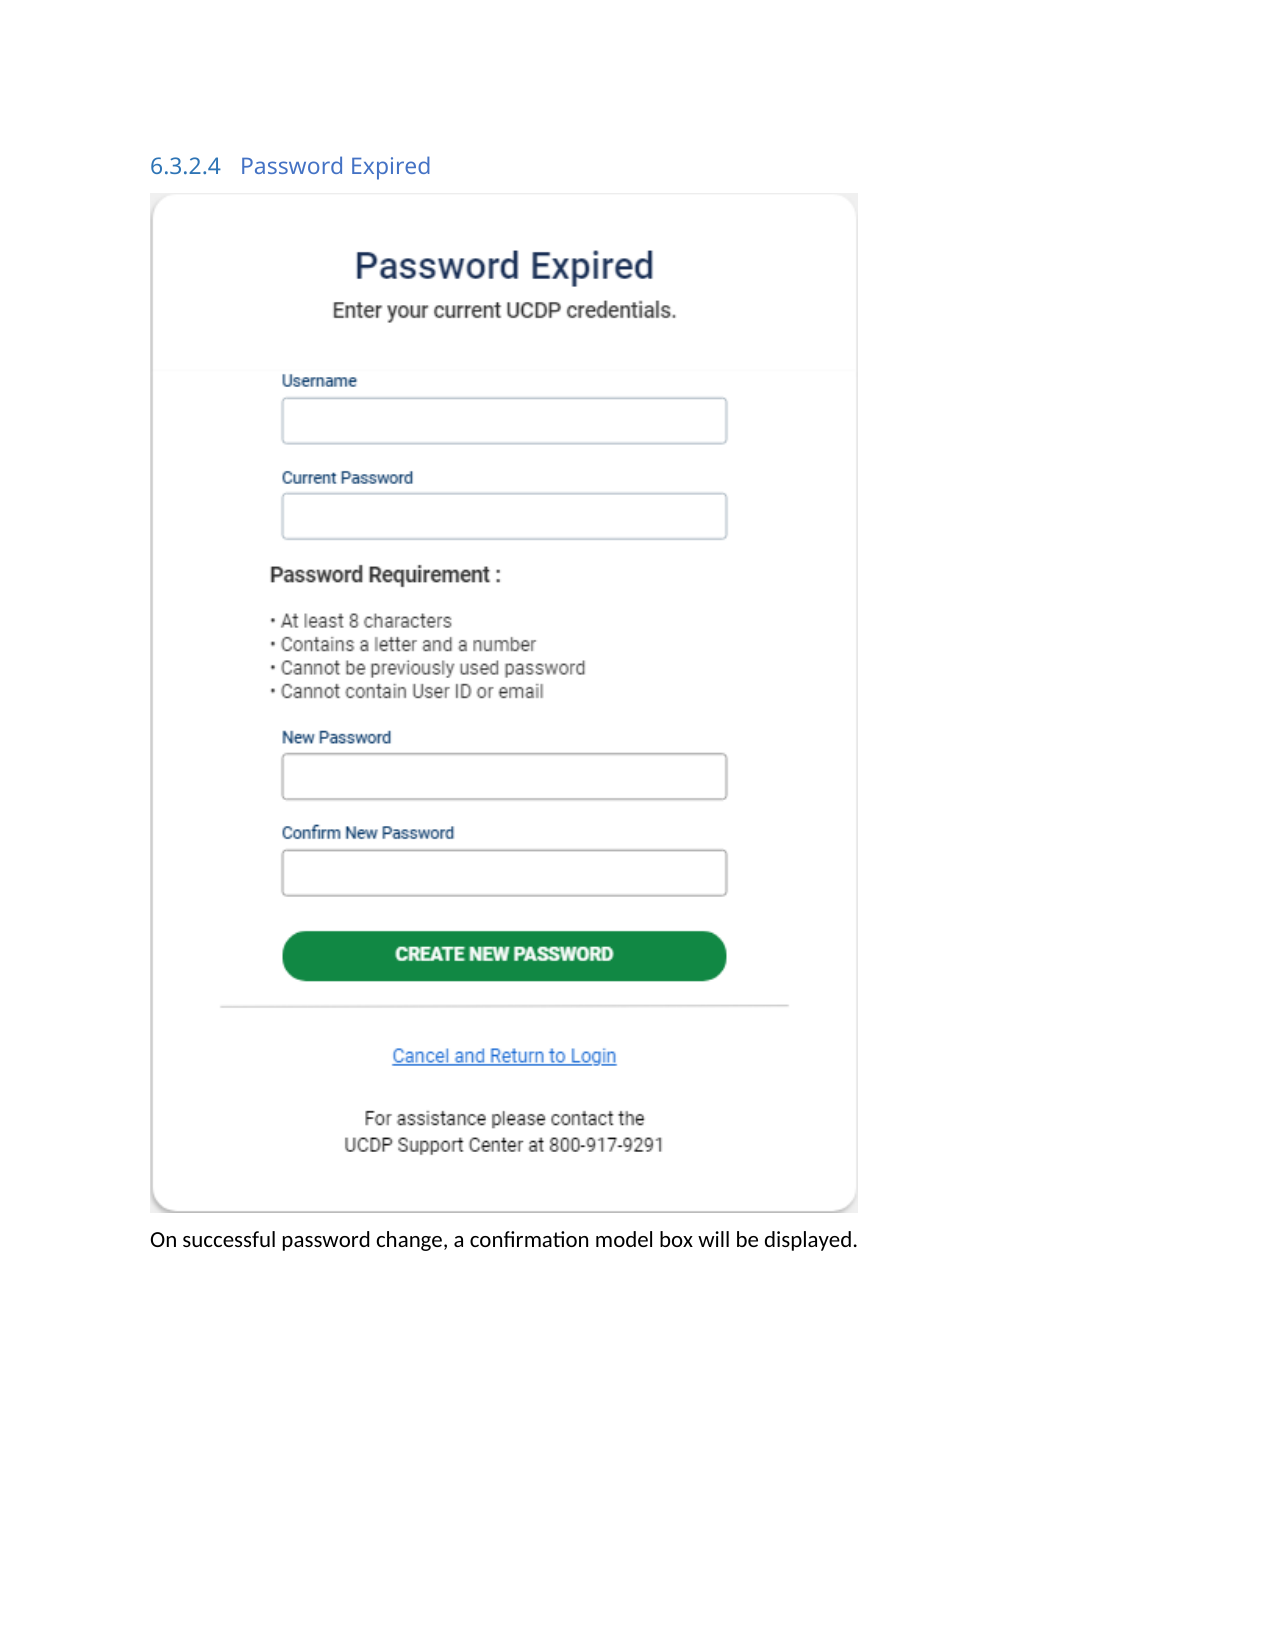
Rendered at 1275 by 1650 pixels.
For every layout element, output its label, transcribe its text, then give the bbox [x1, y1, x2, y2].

picture [150, 193, 858, 1213]
subtitle Password Expired [150, 150, 1125, 181]
text On successful password change, a confirmation model box will be displayed. [150, 1225, 1125, 1253]
